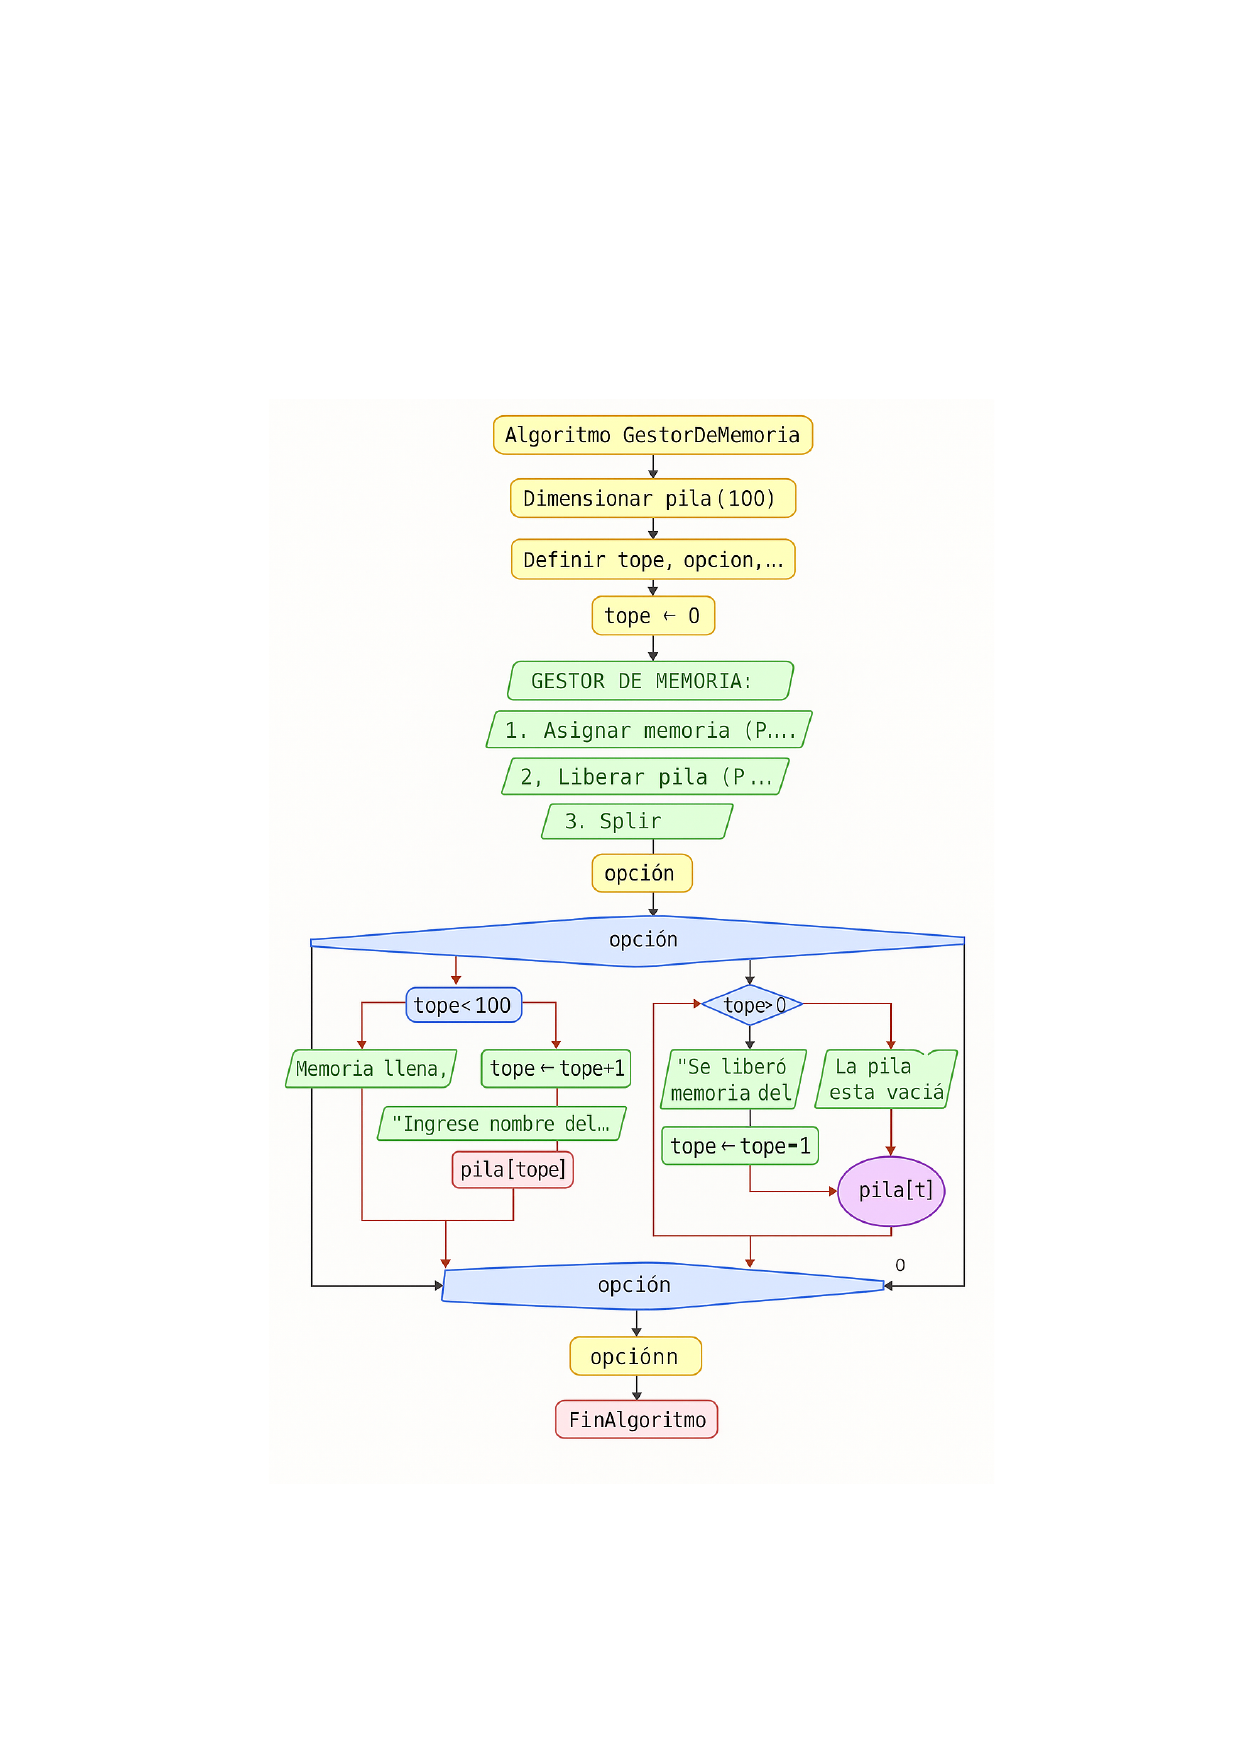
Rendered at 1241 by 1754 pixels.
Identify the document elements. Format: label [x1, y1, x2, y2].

picture [268, 399, 995, 1484]
